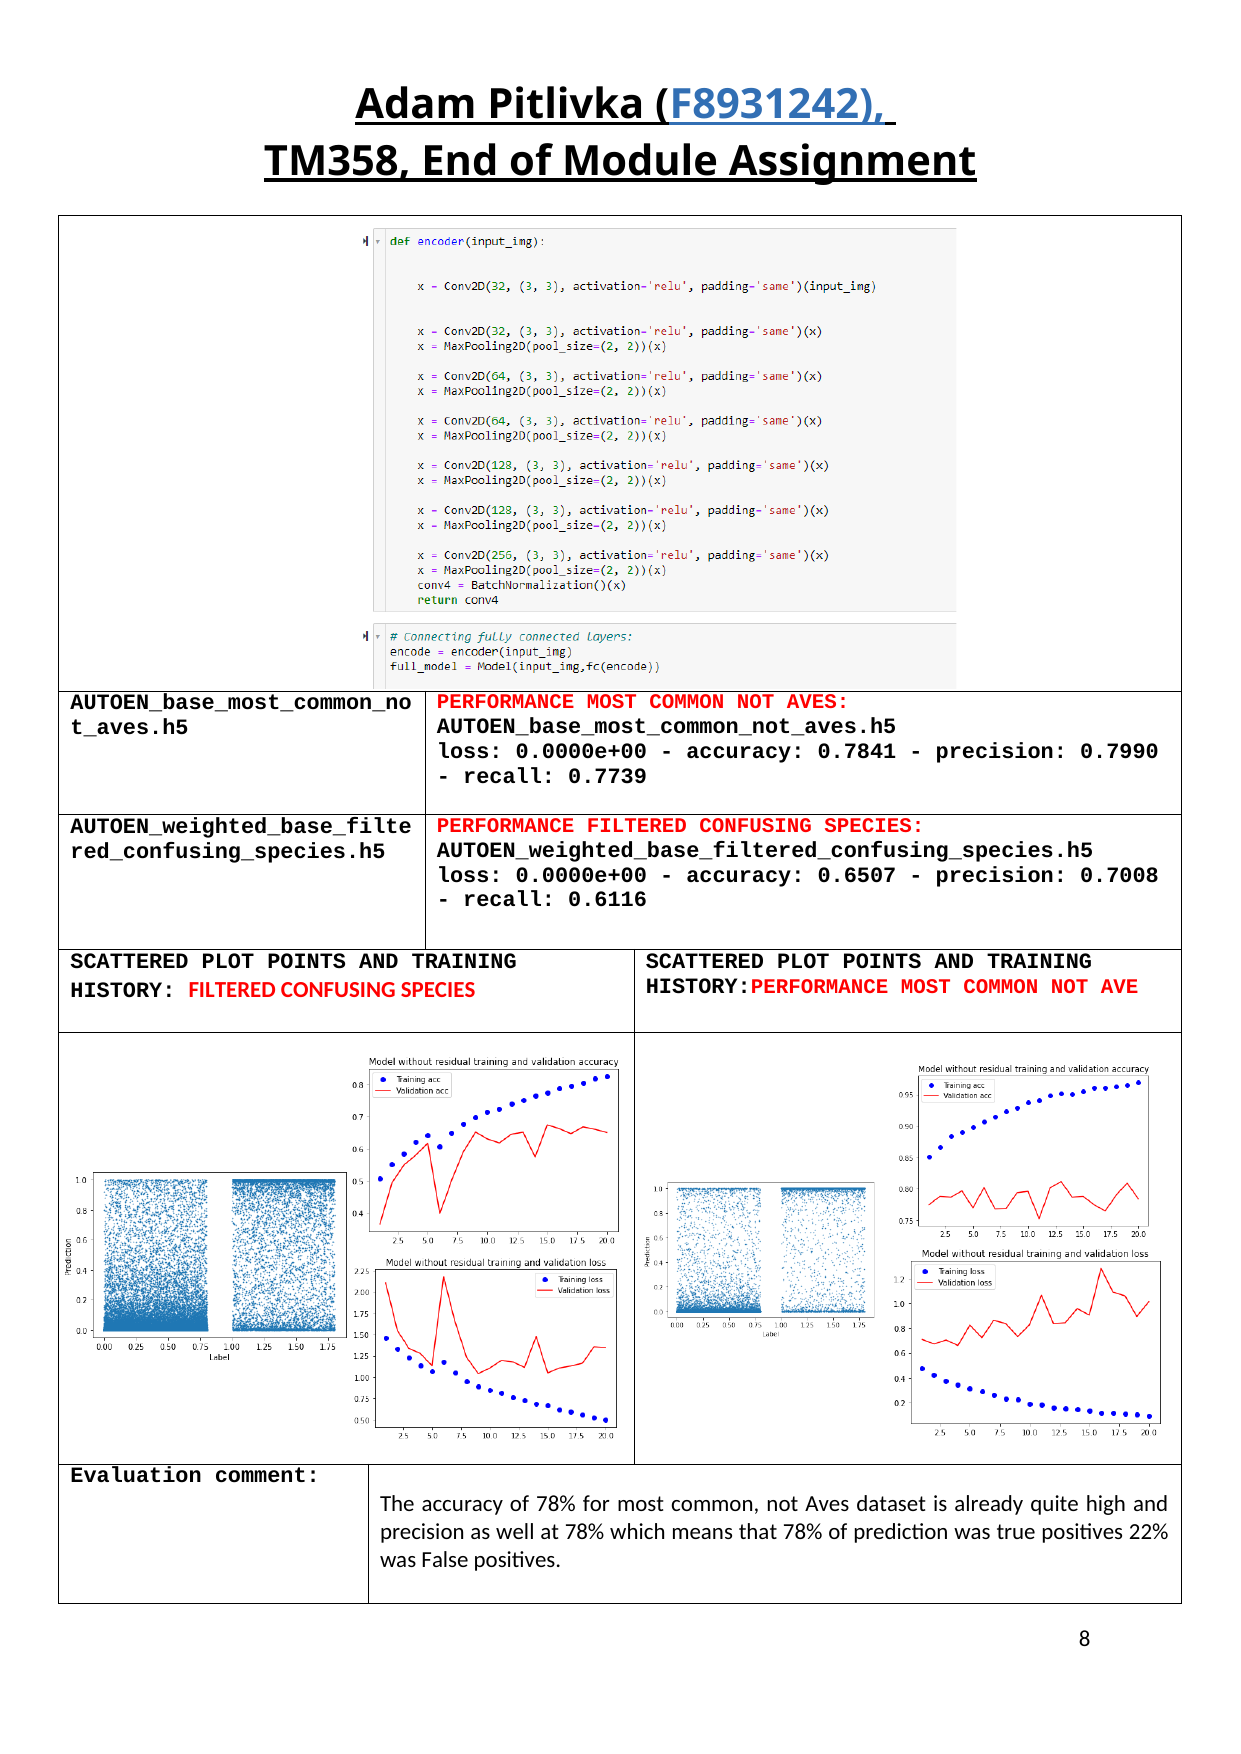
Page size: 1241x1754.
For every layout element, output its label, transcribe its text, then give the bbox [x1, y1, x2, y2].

table_cell SCATTERED PLOT POINTS AND TRAINING HISTORY:PERFORMANCE MOST COMMON NOT AVE [635, 950, 1181, 1032]
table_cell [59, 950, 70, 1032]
table_cell PERFORMANCE FILTERED CONFUSING SPECIES: AUTOEN_weighted_base_filtered_confusing_species.h5 loss: 0.0000e+00 - accuracy: 0.6507 - precision: 0.7008 - recall: 0.6116 [426, 815, 1181, 949]
picture [640, 1178, 875, 1339]
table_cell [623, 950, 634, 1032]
picture [888, 1244, 1161, 1439]
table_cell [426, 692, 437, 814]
table_cell Evaluation comment: [59, 1465, 368, 1603]
table_cell [59, 216, 1181, 691]
picture [348, 1253, 617, 1441]
picture [362, 216, 956, 688]
picture [893, 1060, 1153, 1242]
picture [59, 1052, 619, 1362]
table_cell [635, 1033, 1181, 1463]
table_cell AUTOEN_base_most_common_not_aves.h5 [59, 692, 425, 814]
table_cell [59, 1033, 634, 1463]
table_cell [369, 1465, 1181, 1603]
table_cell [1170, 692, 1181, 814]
table_cell AUTOEN_weighted_base_filtered_confusing_species.h5 [59, 815, 425, 949]
